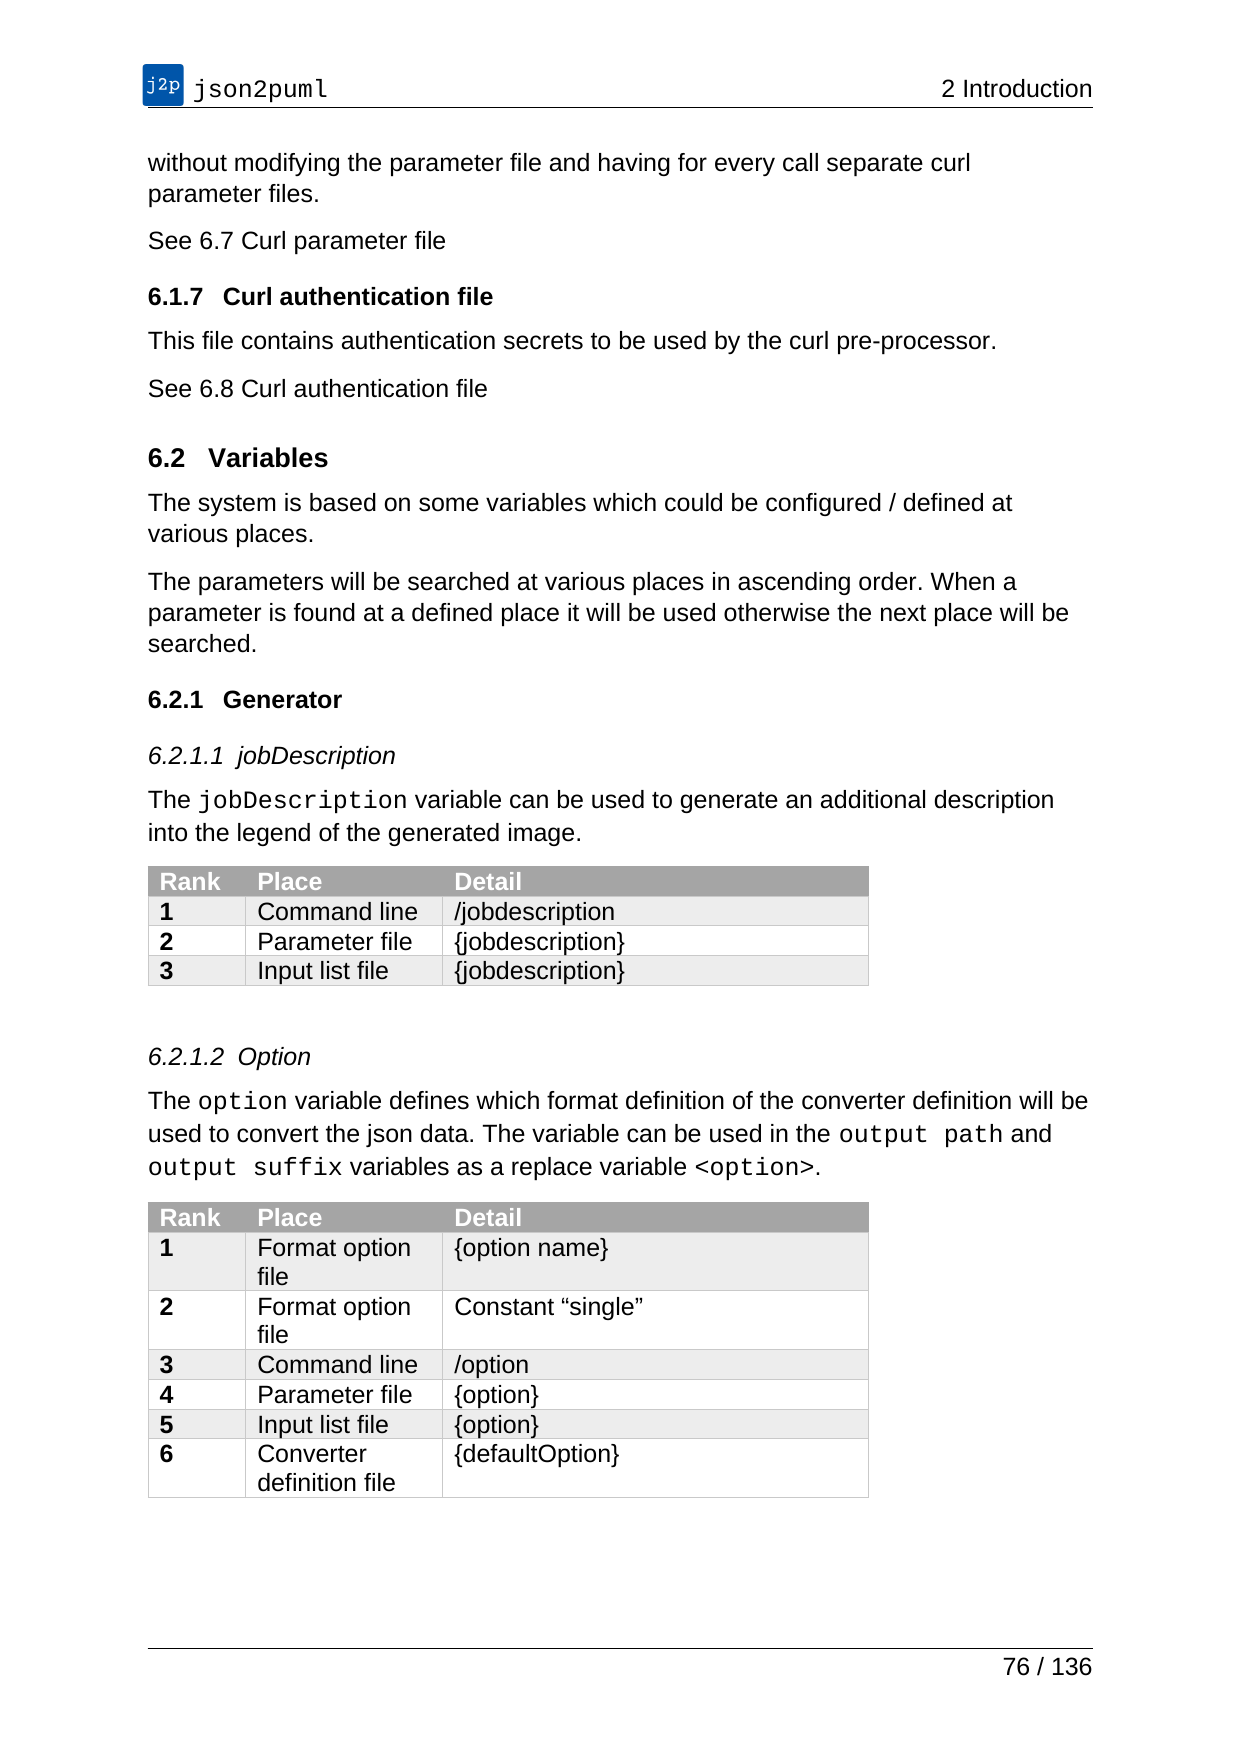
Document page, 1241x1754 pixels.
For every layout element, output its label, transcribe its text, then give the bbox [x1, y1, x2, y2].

table_cell 2 [149, 1291, 245, 1349]
table_cell 2 [149, 926, 245, 955]
table_header Detail [443, 1203, 868, 1232]
table_cell {defaultOption} [443, 1439, 868, 1497]
text The parameters will be searched at various places in ascending order. When a parameter is found at a defined place it will be used otherwise the next place will be searched. [148, 567, 1093, 658]
subtitle Curl authentication file [148, 282, 1093, 311]
text The jobDescription variable can be used to generate an additional description into the legend of the generated image. [148, 785, 1093, 847]
table_cell 5 [149, 1410, 245, 1438]
table_header Detail [443, 867, 868, 896]
subtitle Variables [148, 442, 1093, 473]
table_cell /option [443, 1350, 868, 1379]
table_cell /jobdescription [443, 897, 868, 925]
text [148, 148, 1093, 207]
subtitle jobDescription [148, 741, 1093, 770]
table_cell 1 [149, 897, 245, 925]
table_cell Input list file [246, 1410, 442, 1438]
text The system is based on some variables which could be configured / defined at various places. [148, 488, 1093, 548]
table_cell {jobdescription} [443, 926, 868, 955]
table_header Place [246, 1203, 442, 1232]
table_cell 3 [149, 956, 245, 985]
table_header Rank [149, 1203, 245, 1232]
text See 6.7 Curl parameter file [148, 226, 1093, 255]
table_cell 6 [149, 1439, 245, 1497]
table_cell 4 [149, 1380, 245, 1408]
table_cell Format option file [246, 1233, 442, 1290]
subtitle Generator [148, 685, 1093, 714]
table_header Place [246, 867, 442, 896]
table_cell Format option file [246, 1291, 442, 1349]
table_cell Command line [246, 1350, 442, 1379]
text This file contains authentication secrets to be used by the curl pre-processor. [148, 326, 1093, 355]
table_cell {option name} [443, 1233, 868, 1290]
table_header Rank [149, 867, 245, 896]
text The option variable defines which format definition of the converter definition will be used to convert the json data. The variable can be used in the output path and output suffix variables as a replace variable <option>. [148, 1086, 1093, 1183]
table_cell {option} [443, 1380, 868, 1408]
table_cell Parameter file [246, 1380, 442, 1408]
table_cell Input list file [246, 956, 442, 985]
subtitle Option [148, 1042, 1093, 1071]
table_cell {option} [443, 1410, 868, 1438]
table_cell Converter definition file [246, 1439, 442, 1497]
text See 6.8 Curl authentication file [148, 374, 1093, 402]
table_cell {jobdescription} [443, 956, 868, 985]
table_cell 3 [149, 1350, 245, 1379]
table_cell Parameter file [246, 926, 442, 955]
table_cell Command line [246, 897, 442, 925]
table_cell 1 [149, 1233, 245, 1290]
table_cell Constant “single” [443, 1291, 868, 1349]
picture [142, 64, 184, 106]
